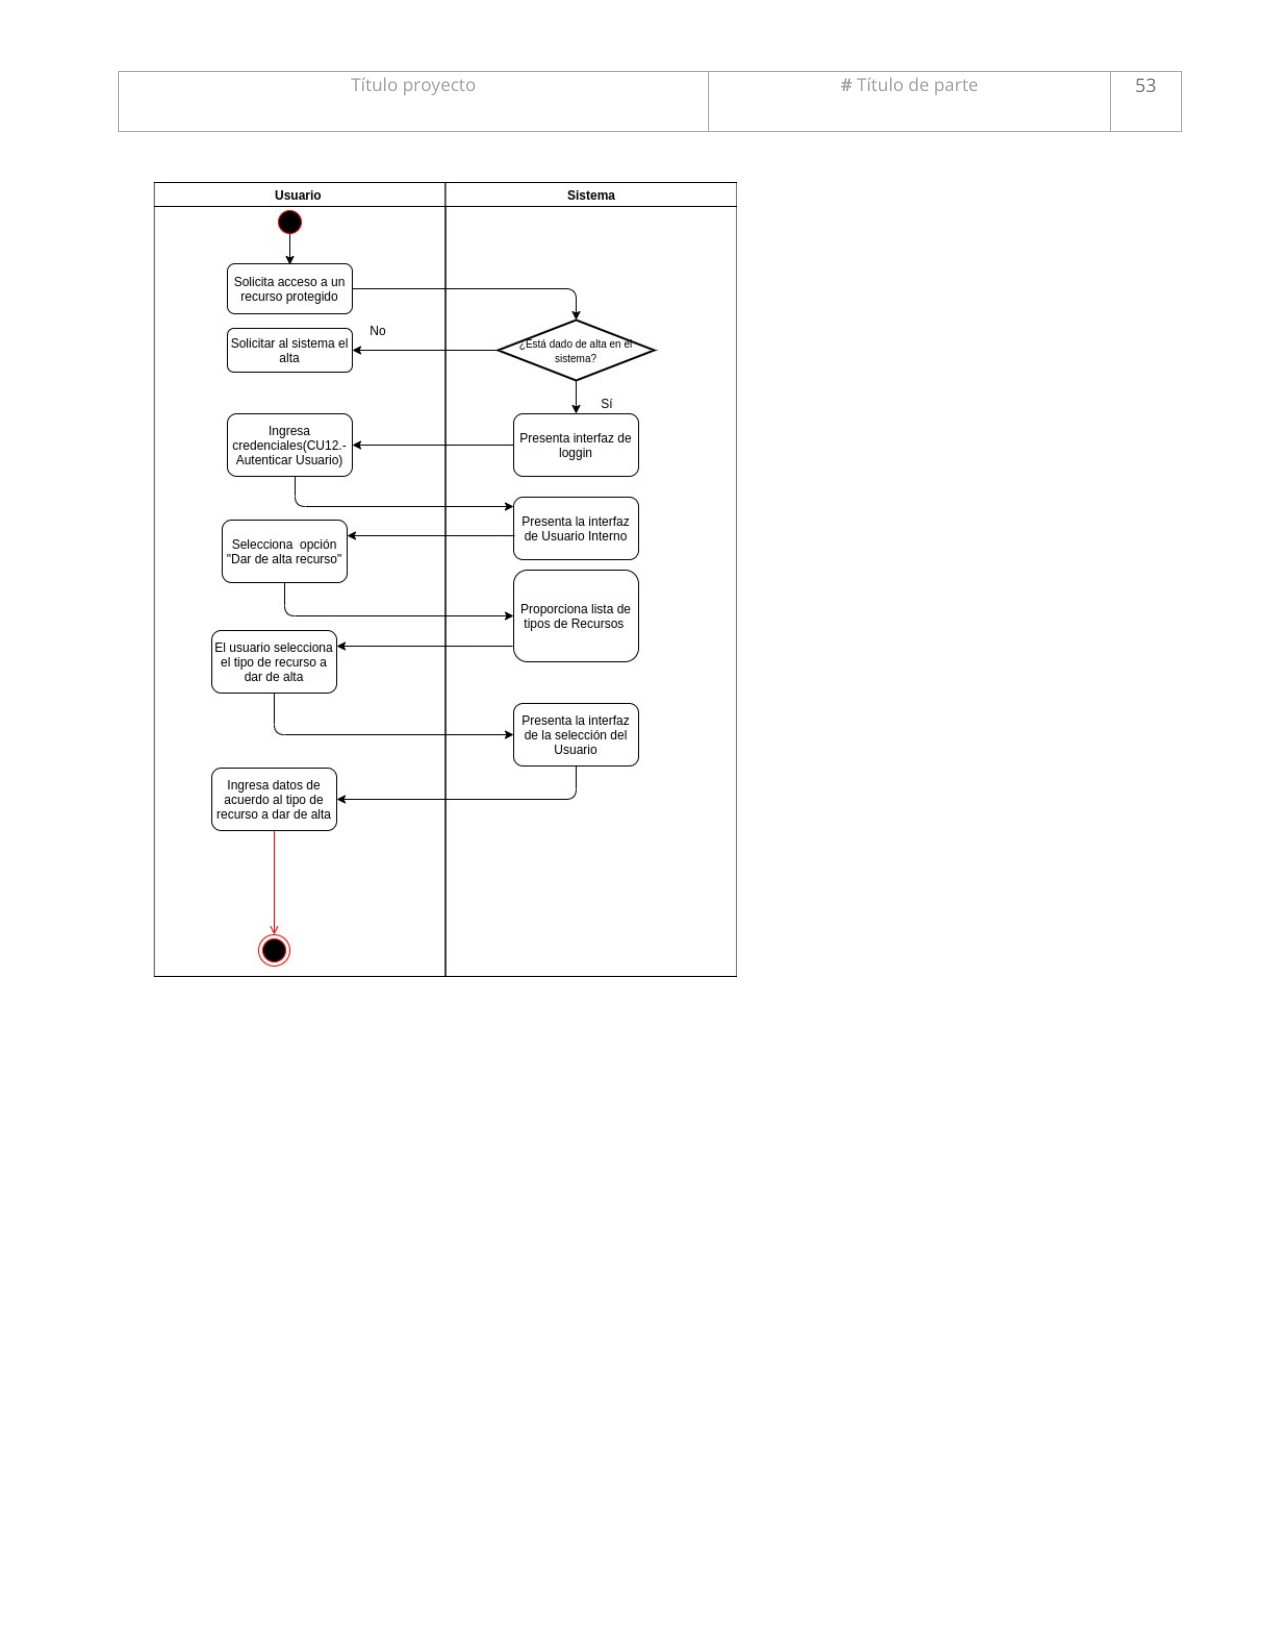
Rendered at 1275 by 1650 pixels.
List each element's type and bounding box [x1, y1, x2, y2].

picture [153, 182, 737, 977]
